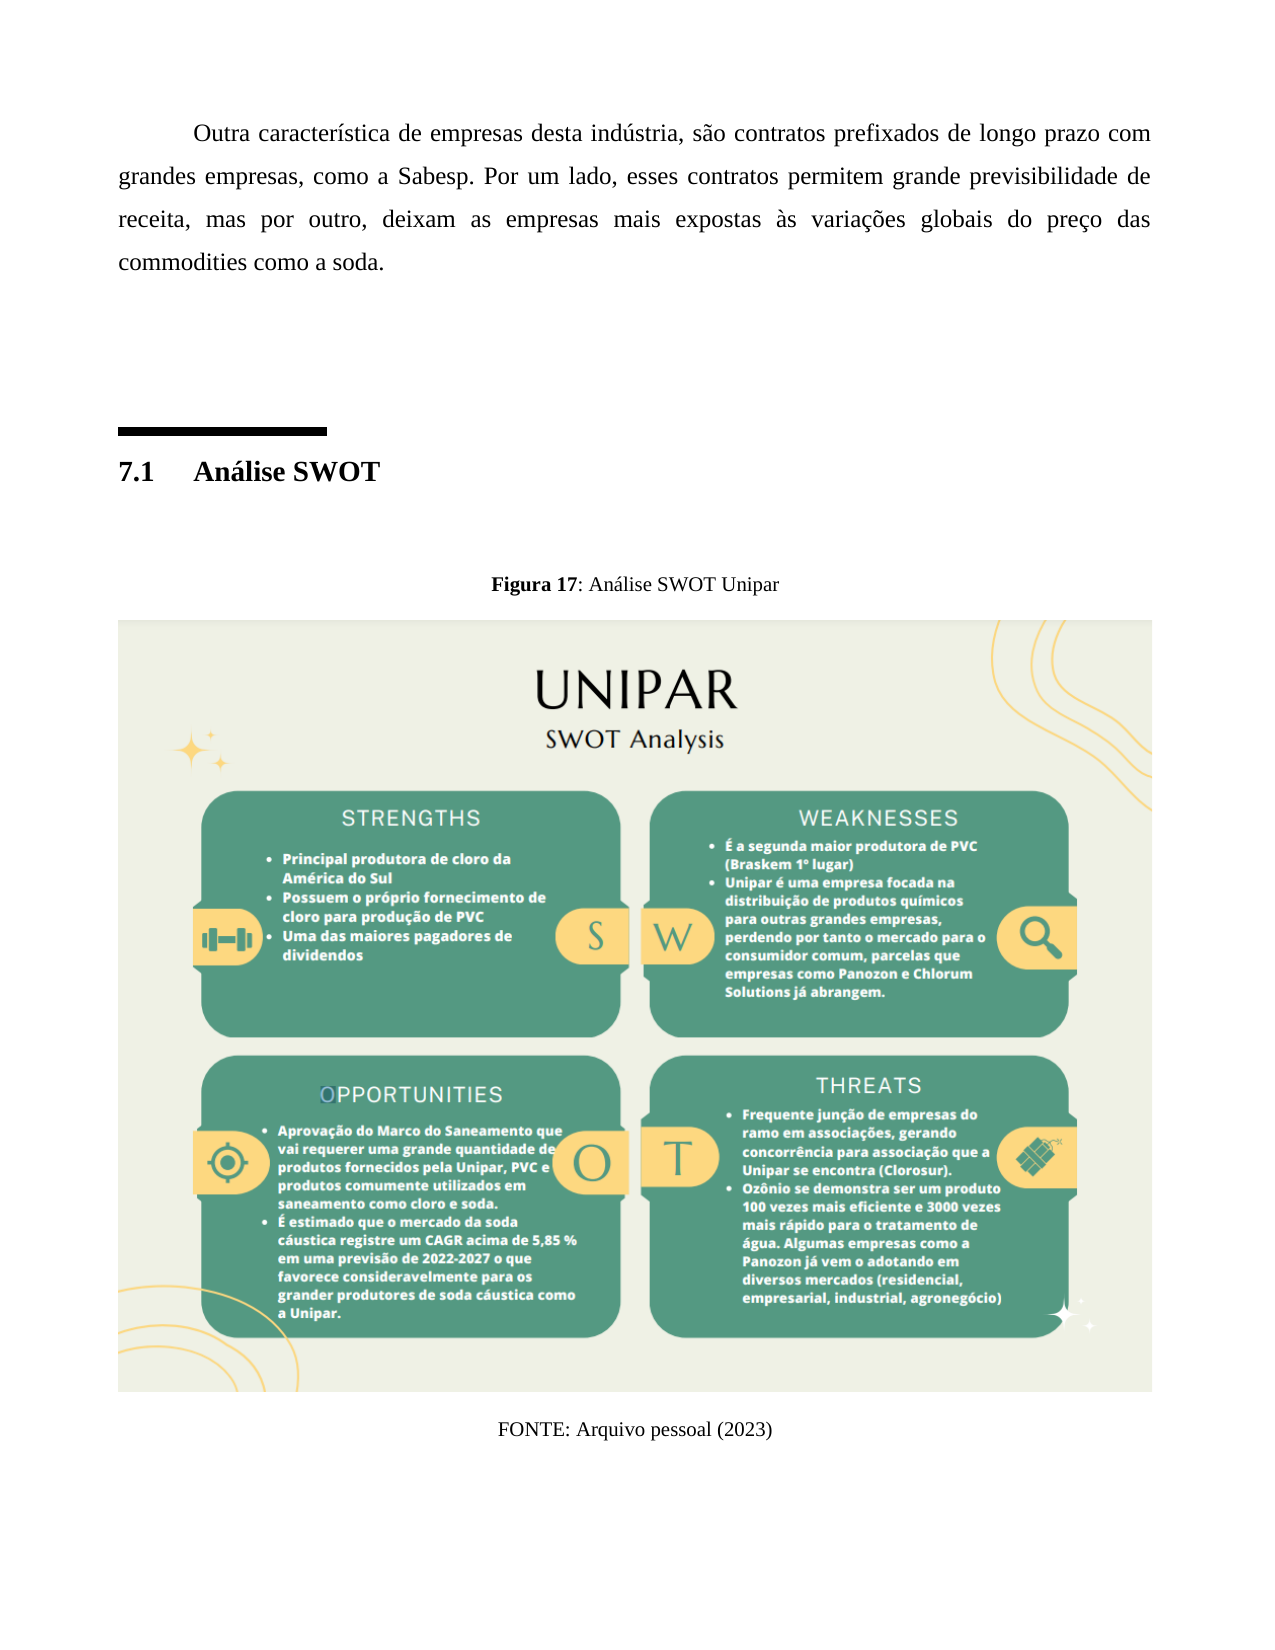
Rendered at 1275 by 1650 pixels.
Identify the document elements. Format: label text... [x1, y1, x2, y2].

list Análise SWOT [118, 454, 1152, 487]
text Outra característica de empresas desta indústria, são contratos prefixados de longo prazo com grandes empresas, como a Sabesp. Por um lado, esses contratos permitem grande previsibilidade de receita, mas por outro, deixam as empresas mais expostas às variações globais do preço das commodities como a soda. [118, 118, 1152, 276]
text FONTE: Arquivo pessoal (2023) [118, 1417, 1152, 1441]
picture [118, 620, 1153, 1392]
text Figura 17: Análise SWOT Unipar [118, 572, 1152, 596]
